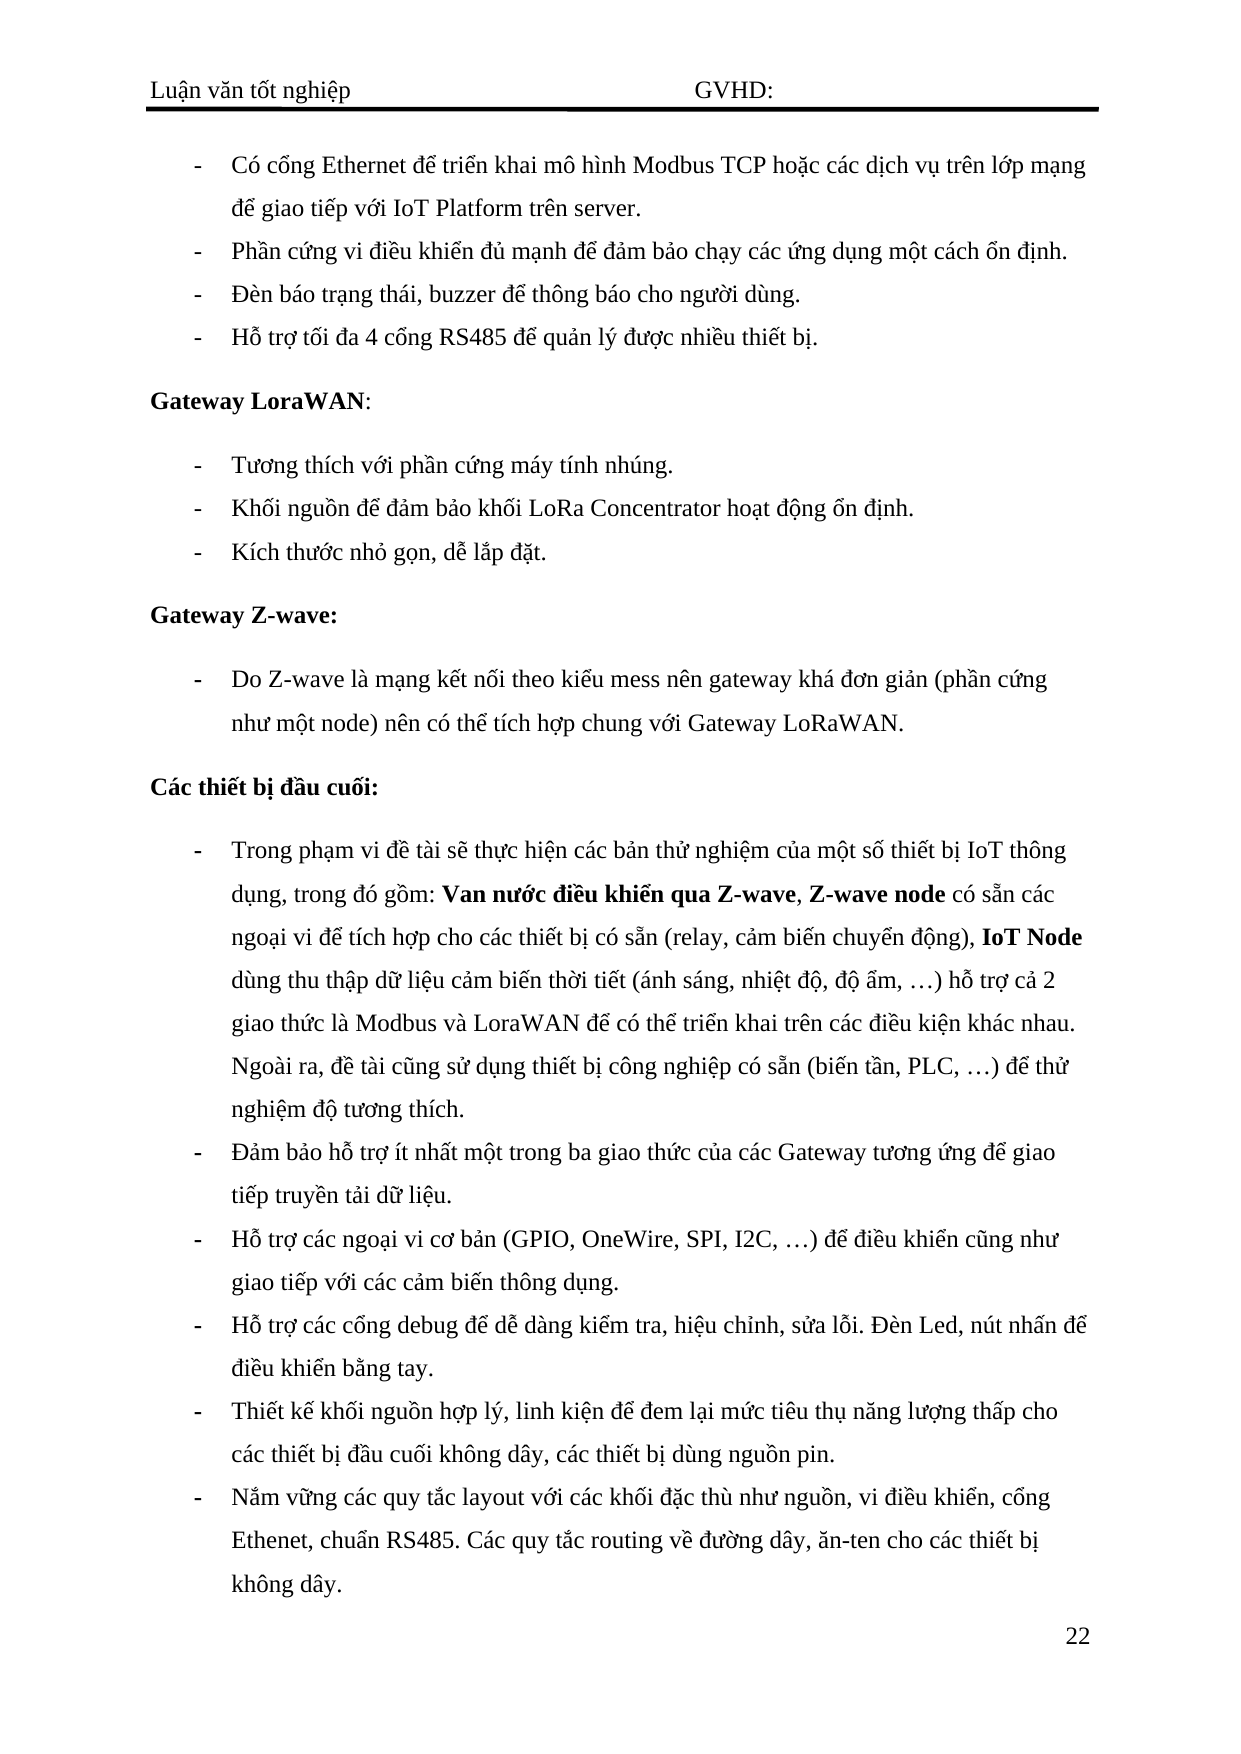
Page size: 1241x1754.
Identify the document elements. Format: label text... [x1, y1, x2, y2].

list Tương thích với phần cứng máy tính nhúng. [194, 450, 1090, 479]
list Do Z-wave là mạng kết nối theo kiểu mess nên gateway khá đơn giản (phần cứng như một node) nên có thể tích hợp chung với Gateway LoRaWAN. [194, 664, 1090, 736]
list Trong phạm vi đề tài sẽ thực hiện các bản thử nghiệm của một số thiết bị IoT thông dụng, trong đó gồm: Van nước điều khiển qua Z-wave, Z-wave node có sẵn các ngoại vi để tích hợp cho các thiết bị có sẵn (relay, cảm biến chuyển động), IoT Node dùng thu thập dữ liệu cảm biến thời tiết (ánh sáng, nhiệt độ, độ ẩm, …) hỗ trợ cả 2 giao thức là Modbus và LoraWAN để có thể triển khai trên các điều kiện khác nhau. Ngoài ra, đề tài cũng sử dụng thiết bị công nghiệp có sẵn (biến tần, PLC, …) để thử nghiệm độ tương thích. [194, 836, 1090, 1123]
text Gateway Z-wave: [150, 601, 1090, 629]
list Khối nguồn để đảm bảo khối LoRa Concentrator hoạt động ổn định. [194, 493, 1090, 522]
list Phần cứng vi điều khiển đủ mạnh để đảm bảo chạy các ứng dụng một cách ổn định. [194, 236, 1090, 265]
list Hỗ trợ các ngoại vi cơ bản (GPIO, OneWire, SPI, I2C, …) để điều khiển cũng như giao tiếp với các cảm biến thông dụng. [194, 1224, 1090, 1296]
list Hỗ trợ các cổng debug để dễ dàng kiểm tra, hiệu chỉnh, sửa lỗi. Đèn Led, nút nhấn để điều khiển bằng tay. [194, 1310, 1090, 1382]
text Các thiết bị đầu cuối: [150, 772, 1090, 800]
list Thiết kế khối nguồn hợp lý, linh kiện để đem lại mức tiêu thụ năng lượng thấp cho các thiết bị đầu cuối không dây, các thiết bị dùng nguồn pin. [194, 1396, 1090, 1468]
list Nắm vững các quy tắc layout với các khối đặc thù như nguồn, vi điều khiển, cổng Ethenet, chuẩn RS485. Các quy tắc routing về đường dây, ăn-ten cho các thiết bị không dây. [194, 1482, 1090, 1597]
list Kích thước nhỏ gọn, dễ lắp đặt. [194, 537, 1090, 565]
text Gateway LoraWAN: [150, 386, 1090, 415]
list Đảm bảo hỗ trợ ít nhất một trong ba giao thức của các Gateway tương ứng để giao tiếp truyền tải dữ liệu. [194, 1137, 1090, 1209]
list Hỗ trợ tối đa 4 cổng RS485 để quản lý được nhiều thiết bị. [194, 322, 1090, 351]
list Có cổng Ethernet để triển khai mô hình Modbus TCP hoặc các dịch vụ trên lớp mạng để giao tiếp với IoT Platform trên server. [194, 150, 1090, 222]
list Đèn báo trạng thái, buzzer để thông báo cho người dùng. [194, 279, 1090, 308]
